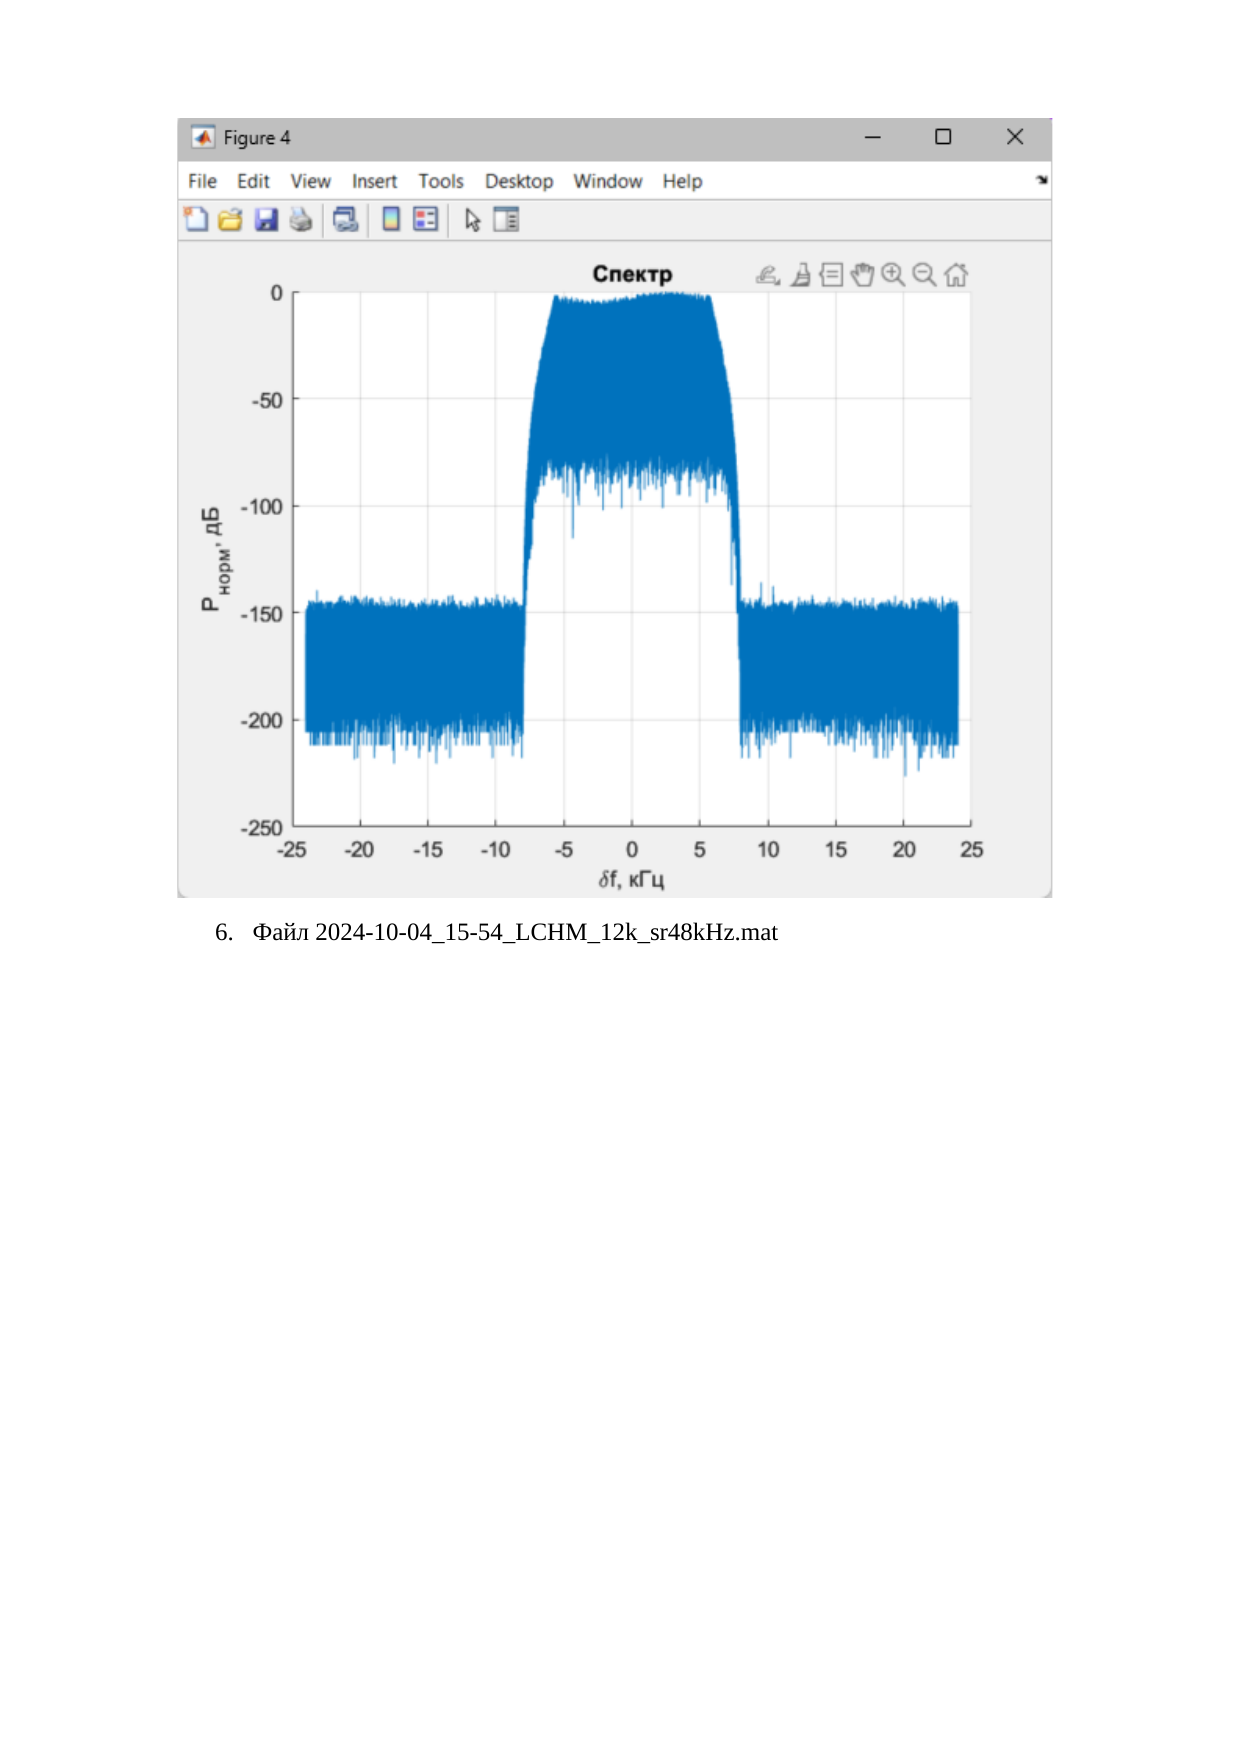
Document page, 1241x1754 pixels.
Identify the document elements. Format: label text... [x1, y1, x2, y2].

list Файл 2024-10-04_15-54_LCHM_12k_sr48kHz.mat [215, 917, 1152, 946]
picture [177, 118, 1053, 898]
